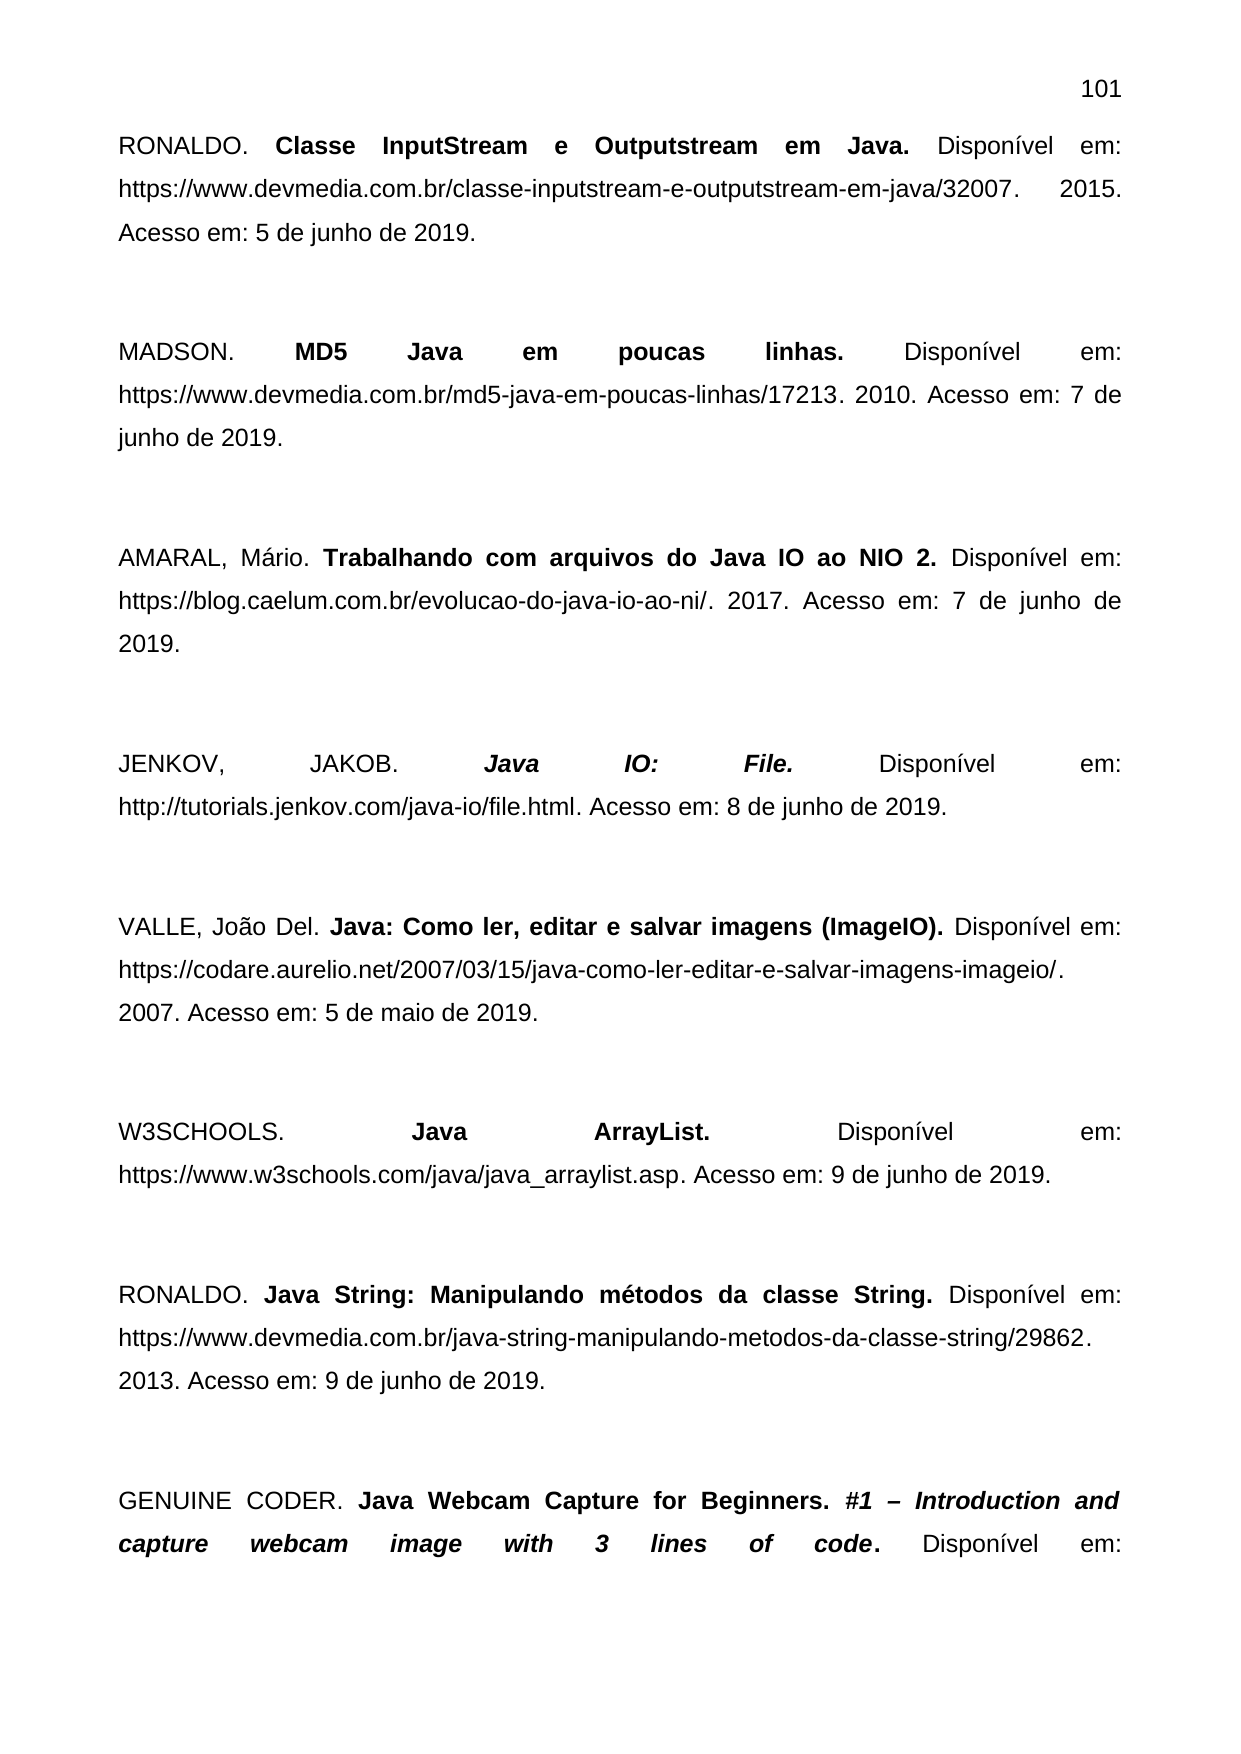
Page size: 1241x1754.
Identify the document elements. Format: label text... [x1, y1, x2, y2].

text RONALDO. Classe InputStream e Outputstream em Java. Disponível em: https://www.devmedia.com.br/classe-inputstream-e-outputstream-em-java/32007. 2015. Acesso em: 5 de junho de 2019. [118, 131, 1122, 246]
text JENKOV, JAKOB. Java IO: File. Disponível em: http://tutorials.jenkov.com/java-io/file.html. Acesso em: 8 de junho de 2019. [118, 749, 1122, 821]
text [118, 1486, 1122, 1558]
text W3SCHOOLS. Java ArrayList. Disponível em: https://www.w3schools.com/java/java_arraylist.asp. Acesso em: 9 de junho de 2019. [118, 1117, 1122, 1189]
text MADSON. MD5 Java em poucas linhas. Disponível em: https://www.devmedia.com.br/md5-java-em-poucas-linhas/17213. 2010. Acesso em: 7 de junho de 2019. [118, 337, 1122, 452]
text AMARAL, Mário. Trabalhando com arquivos do Java IO ao NIO 2. Disponível em: https://blog.caelum.com.br/evolucao-do-java-io-ao-ni/. 2017. Acesso em: 7 de junho de 2019. [118, 543, 1122, 658]
text RONALDO. Java String: Manipulando métodos da classe String. Disponível em: https://www.devmedia.com.br/java-string-manipulando-metodos-da-classe-string/29862. 2013. Acesso em: 9 de junho de 2019. [118, 1280, 1122, 1395]
text VALLE, João Del. Java: Como ler, editar e salvar imagens (ImageIO). Disponível em: https://codare.aurelio.net/2007/03/15/java-como-ler-editar-e-salvar-imagens-imageio/. 2007. Acesso em: 5 de maio de 2019. [118, 912, 1122, 1027]
